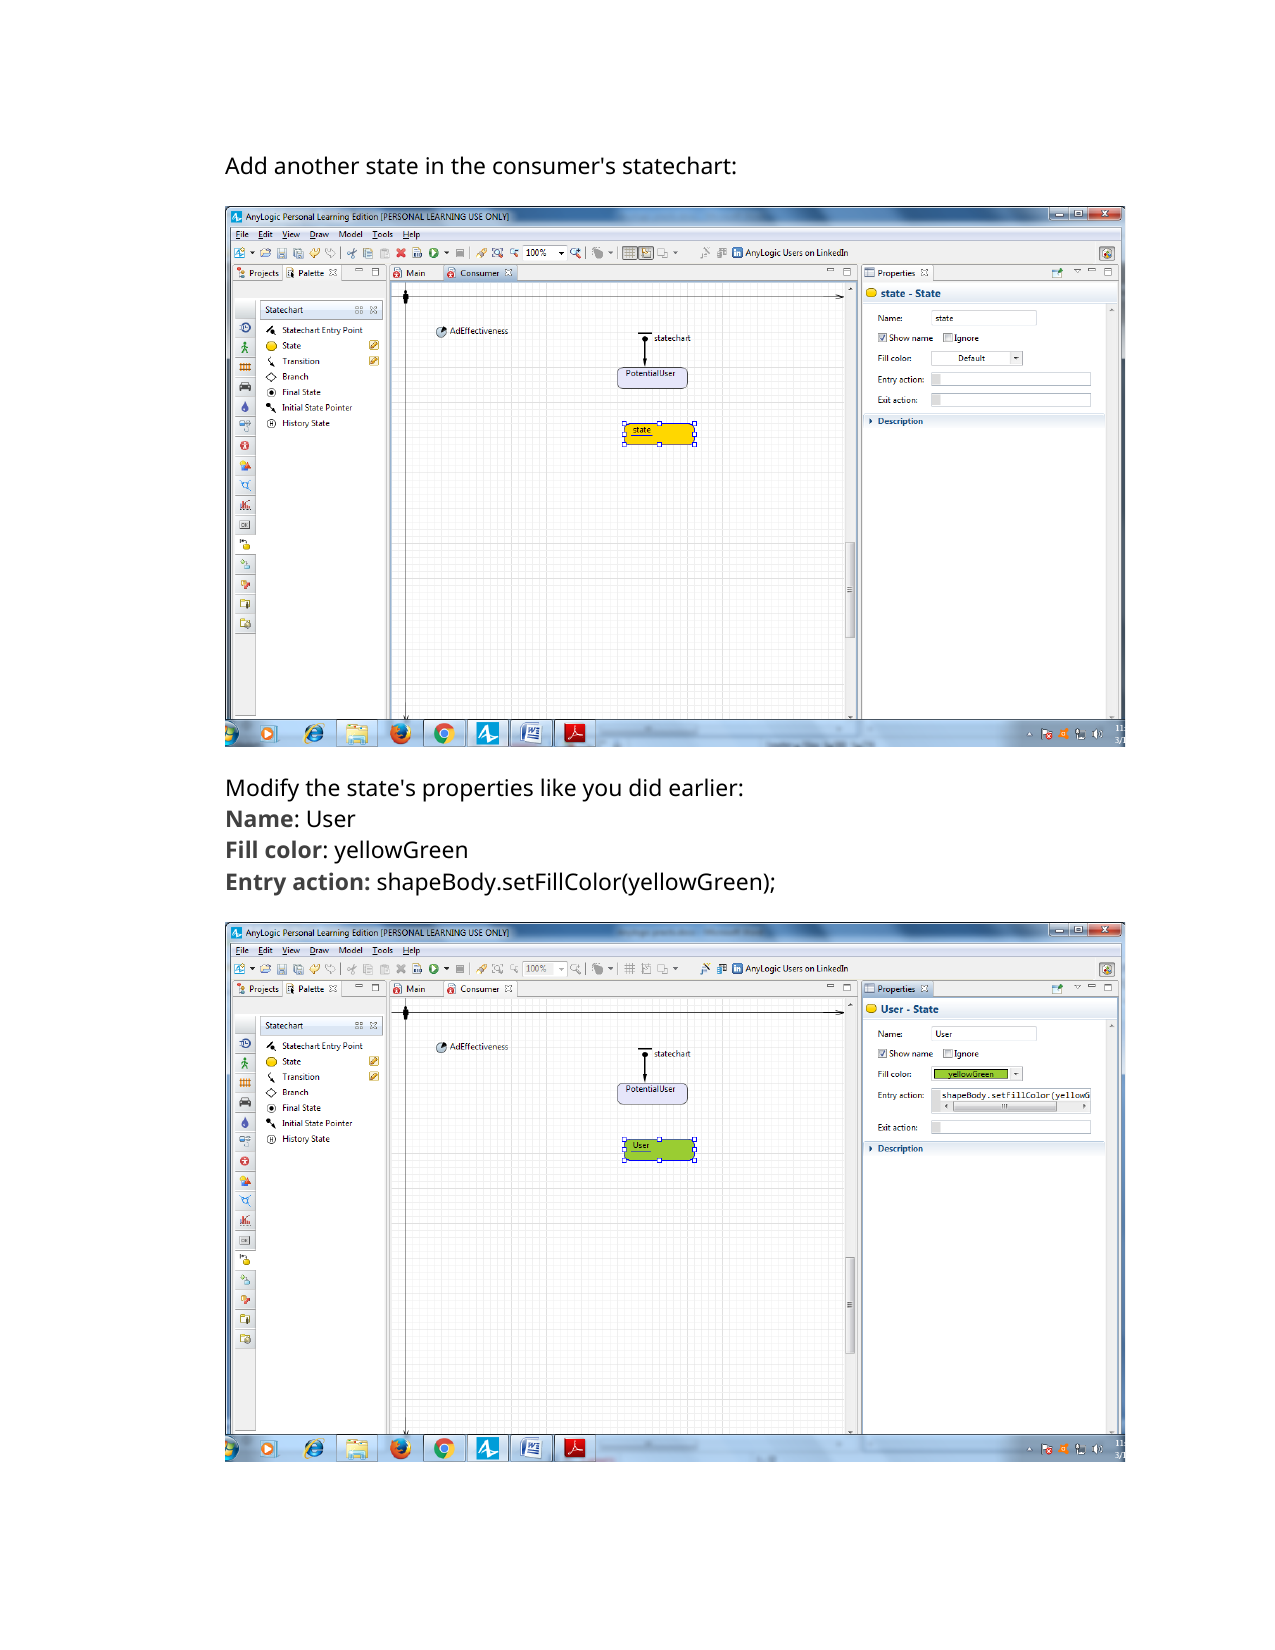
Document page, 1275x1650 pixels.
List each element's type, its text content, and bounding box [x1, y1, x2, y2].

text Name: User [225, 803, 1125, 834]
text Modify the state's properties like you did earlier: [225, 772, 1125, 803]
picture [225, 922, 1125, 1462]
text Entry action: shapeBody.setFillColor(yellowGreen); [225, 865, 1125, 897]
picture [225, 206, 1125, 747]
text Add another state in the consumer's statechart: [225, 150, 1125, 181]
text Fill color: yellowGreen [225, 834, 1125, 865]
